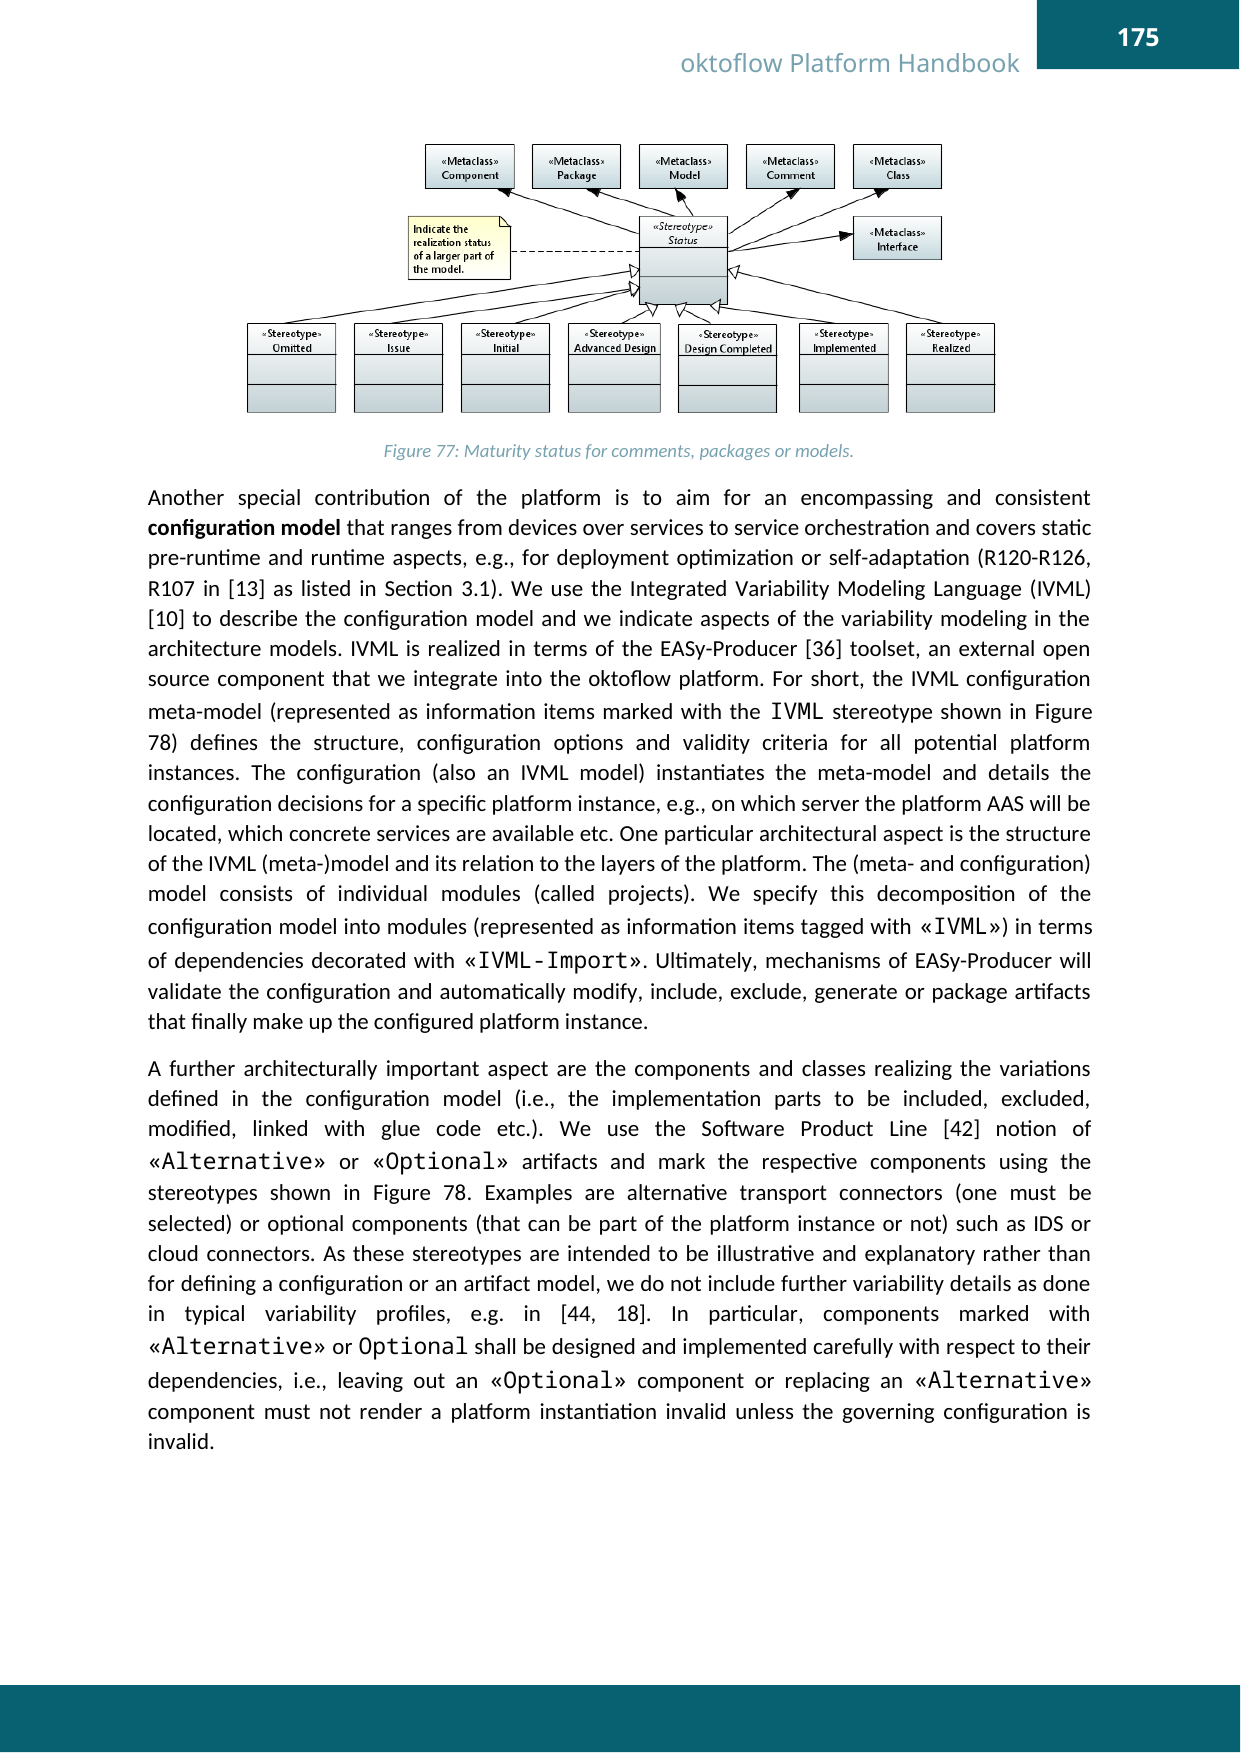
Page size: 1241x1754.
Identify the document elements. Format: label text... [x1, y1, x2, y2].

text Another special contribution of the platform is to aim for an encompassing and consistent configuration model that ranges from devices over services to service orchestration and covers static pre-runtime and runtime aspects, e.g., for deployment optimization or self-adaptation (R120-R126, R107 in [13] as listed in Section 3.1). We use the Integrated Variability Modeling Language (IVML) [10] to describe the configuration model and we indicate aspects of the variability modeling in the architecture models. IVML is realized in terms of the EASy-Producer [36] toolset, an external open source component that we integrate into the oktoflow platform. For short, the IVML configuration meta-model (represented as information items marked with the IVML stereotype shown in Figure 78) defines the structure, configuration options and validity criteria for all potential platform instances. The configuration (also an IVML model) instantiates the meta-model and details the configuration decisions for a specific platform instance, e.g., on which server the platform AAS will be located, which concrete services are available etc. One particular architectural aspect is the structure of the IVML (meta-)model and its relation to the layers of the platform. The (meta- and configuration) model consists of individual modules (called projects). We specify this decomposition of the configuration model into modules (represented as information items tagged with «IVML») in terms of dependencies decorated with «IVML-Import». Ultimately, mechanisms of EASy-Producer will validate the configuration and automatically modify, include, exclude, generate or package artifacts that finally make up the configured platform instance. [148, 483, 1093, 1035]
picture [238, 132, 1002, 421]
text Figure 77: Maturity status for comments, packages or models. [148, 439, 1093, 462]
text A further architecturally important aspect are the components and classes realizing the variations defined in the configuration model (i.e., the implementation parts to be included, excluded, modified, linked with glue code etc.). We use the Software Product Line [42] notion of «Alternative» or «Optional» artifacts and mark the respective components using the stereotypes shown in Figure 78. Examples are alternative transport connectors (one must be selected) or optional components (that can be part of the platform instance or not) such as IDS or cloud connectors. As these stereotypes are intended to be illustrative and explanatory rather than for defining a configuration or an artifact model, we do not include further variability details as done in typical variability profiles, e.g. in [44, 18]. In particular, components marked with «Alternative» or Optional shall be designed and implemented carefully with respect to their dependencies, i.e., leaving out an «Optional» component or replacing an «Alternative» component must not render a platform instantiation invalid unless the governing configuration is invalid. [148, 1054, 1093, 1455]
